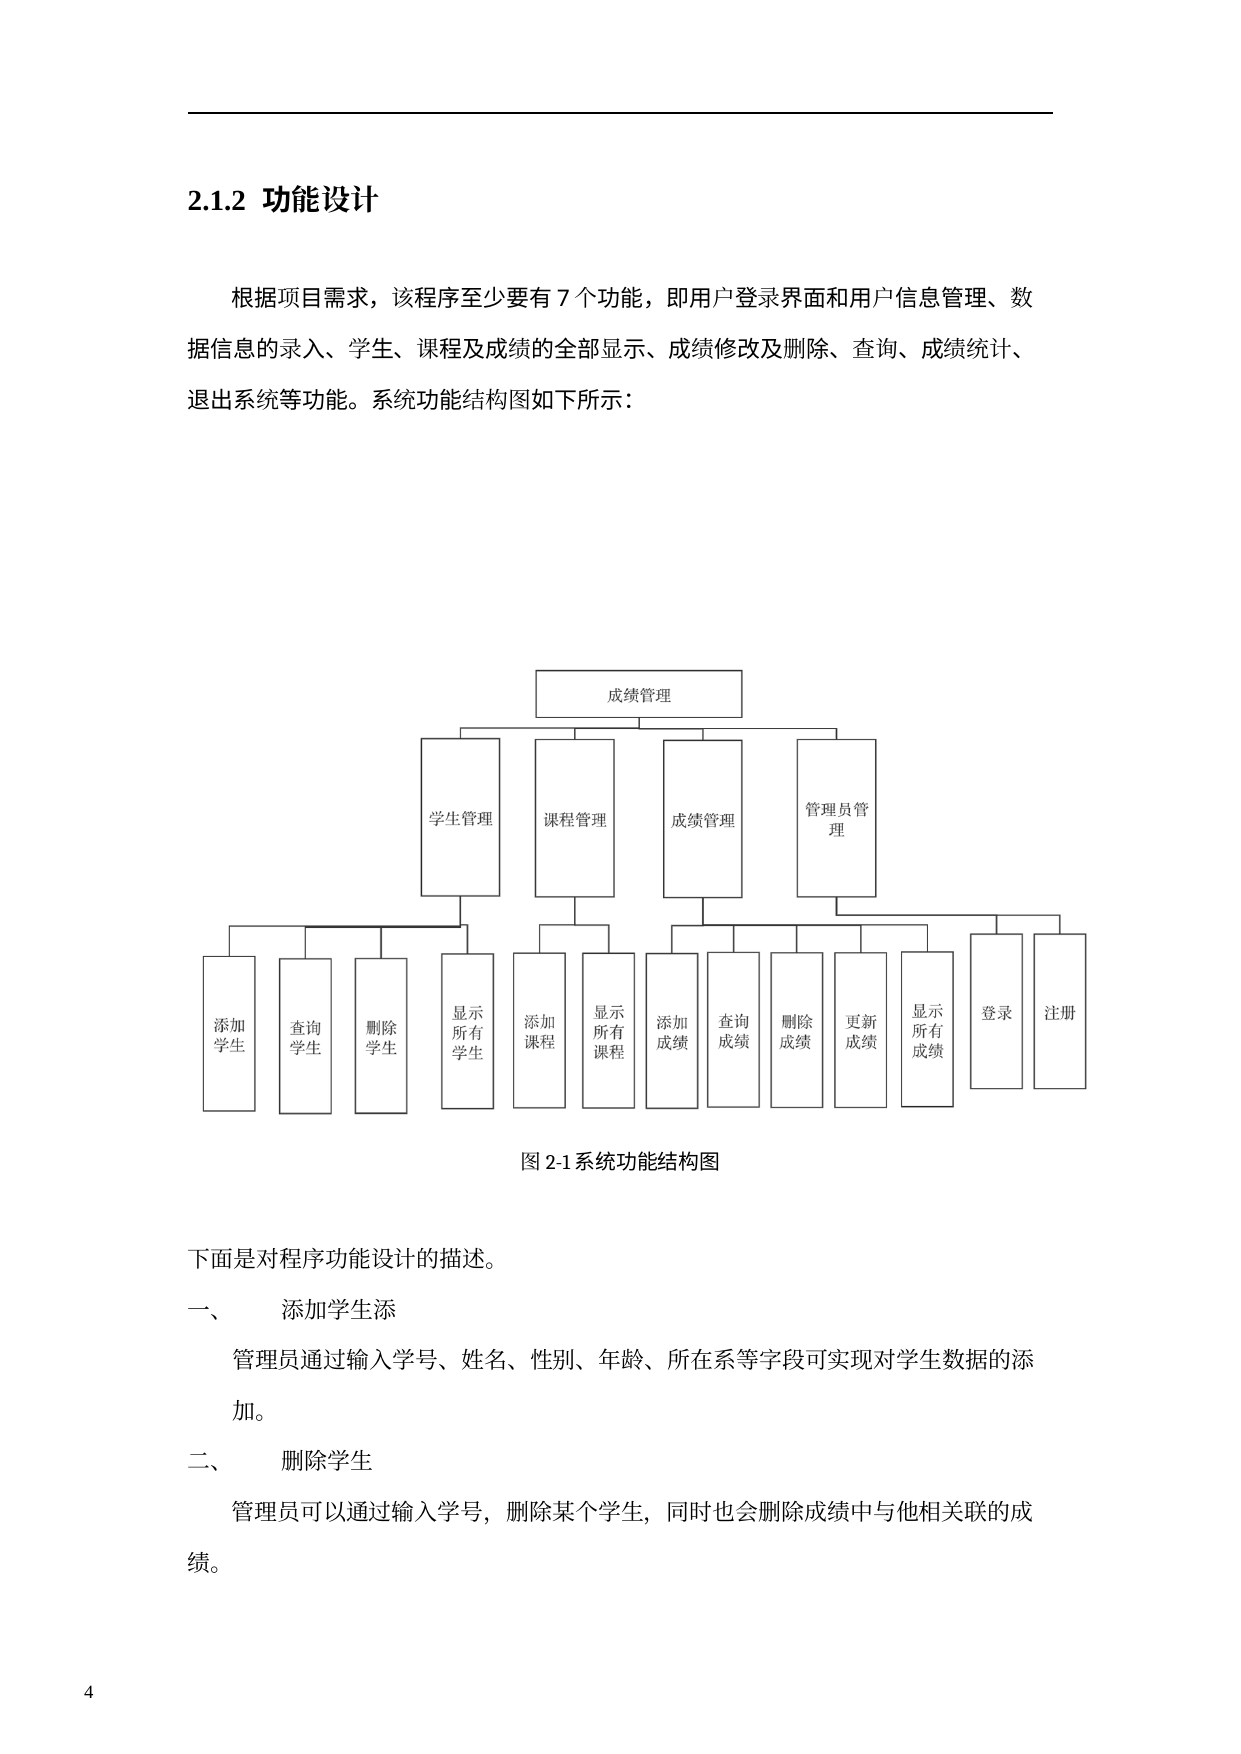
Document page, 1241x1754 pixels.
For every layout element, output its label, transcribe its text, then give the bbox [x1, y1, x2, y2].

text 管理员通过输入学号、姓名、性别、年龄、所在系等字段可实现对学生数据的添加。 [232, 1342, 1053, 1426]
picture [187, 654, 1101, 1129]
subtitle 功能设计 [187, 164, 1053, 232]
text 管理员可以通过输入学号，删除某个学生，同时也会删除成绩中与他相关联的成绩。 [187, 1493, 1053, 1578]
text 根据项目需求，该程序至少要有7个功能，即用户登录界面和用户信息管理、数据信息的录入、学生、课程及成绩的全部显示、成绩修改及删除、查询、成绩统计、退出系统等功能。系统功能结构图如下所示： [187, 280, 1053, 654]
list 添加学生添 [187, 1291, 1053, 1325]
list 删除学生 [187, 1443, 1053, 1477]
text 下面是对程序功能设计的描述。 [187, 1241, 1053, 1275]
